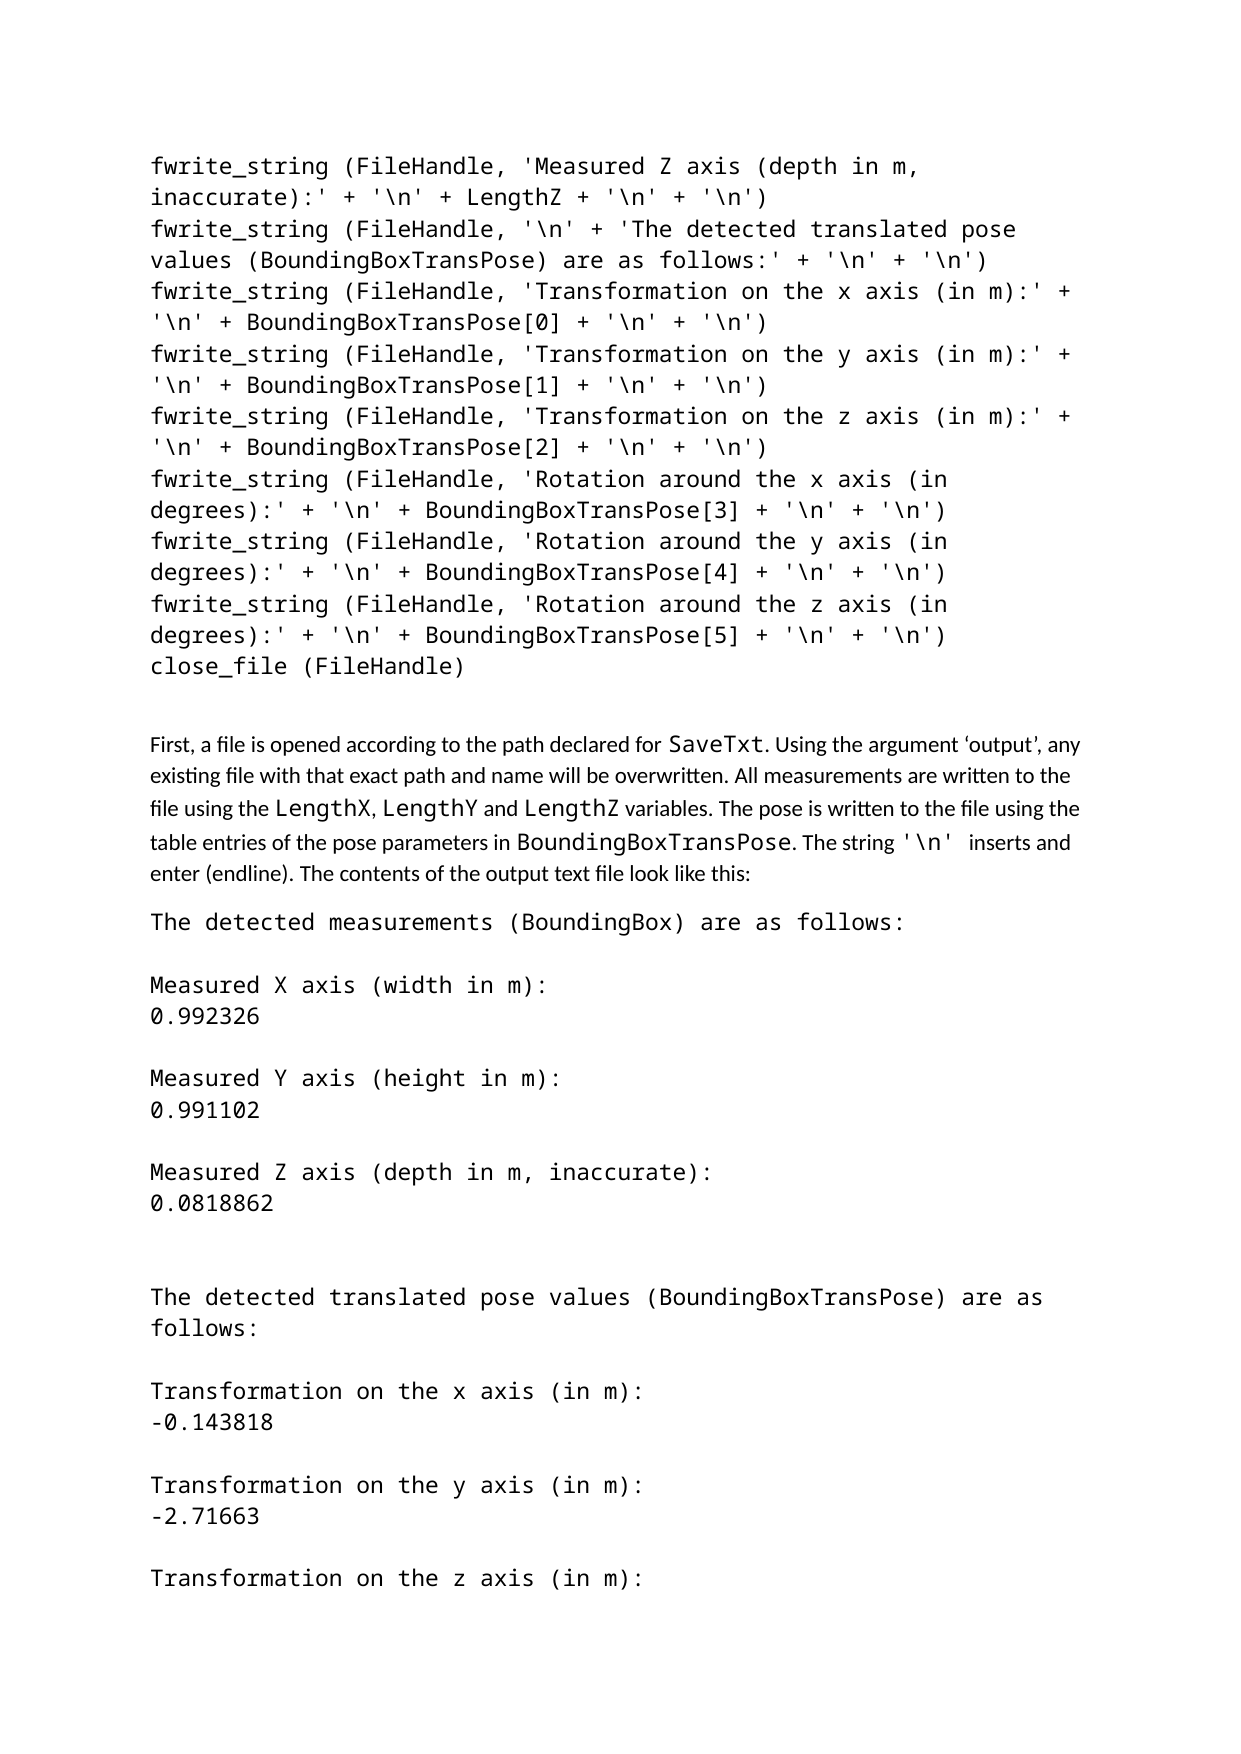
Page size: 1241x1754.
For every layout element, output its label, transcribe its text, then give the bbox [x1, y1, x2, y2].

text fwrite_string (FileHandle, 'Transformation on the x axis (in m):' + '\n' + BoundingBoxTransPose[0] + '\n' + '\n') [150, 275, 1090, 337]
text fwrite_string (FileHandle, '\n' + 'The detected translated pose values (BoundingBoxTransPose) are as follows:' + '\n' + '\n') [150, 212, 1090, 275]
text -2.71663 [150, 1500, 1090, 1531]
text Measured X axis (width in m): [150, 969, 1090, 1000]
text Measured Z axis (depth in m, inaccurate): [150, 1156, 1090, 1187]
text close_file (FileHandle) [150, 650, 1090, 681]
text Transformation on the x axis (in m): [150, 1375, 1090, 1406]
text fwrite_string (FileHandle, 'Rotation around the y axis (in degrees):' + '\n' + BoundingBoxTransPose[4] + '\n' + '\n') [150, 525, 1090, 587]
text 0.0818862 [150, 1187, 1090, 1219]
text Transformation on the y axis (in m): [150, 1469, 1090, 1500]
text First, a file is opened according to the path declared for SaveTxt. Using the argument ‘output’, any existing file with that exact path and name will be overwritten. All measurements are written to the file using the LengthX, LengthY and LengthZ variables. The pose is written to the file using the table entries of the pose parameters in BoundingBoxTransPose. The string '\n' inserts and enter (endline). The contents of the output text file look like this: [150, 728, 1090, 887]
text The detected translated pose values (BoundingBoxTransPose) are as follows: [150, 1281, 1090, 1344]
text fwrite_string (FileHandle, 'Rotation around the z axis (in degrees):' + '\n' + BoundingBoxTransPose[5] + '\n' + '\n') [150, 587, 1090, 650]
text fwrite_string (FileHandle, 'Measured Z axis (depth in m, inaccurate):' + '\n' + LengthZ + '\n' + '\n') [150, 150, 1090, 212]
text 0.991102 [150, 1094, 1090, 1125]
text -0.143818 [150, 1406, 1090, 1437]
text fwrite_string (FileHandle, 'Rotation around the x axis (in degrees):' + '\n' + BoundingBoxTransPose[3] + '\n' + '\n') [150, 462, 1090, 525]
text Transformation on the z axis (in m): [150, 1562, 1090, 1594]
text fwrite_string (FileHandle, 'Transformation on the y axis (in m):' + '\n' + BoundingBoxTransPose[1] + '\n' + '\n') [150, 337, 1090, 400]
text 0.992326 [150, 1000, 1090, 1031]
text fwrite_string (FileHandle, 'Transformation on the z axis (in m):' + '\n' + BoundingBoxTransPose[2] + '\n' + '\n') [150, 400, 1090, 462]
text The detected measurements (BoundingBox) are as follows: [150, 906, 1090, 937]
text Measured Y axis (height in m): [150, 1062, 1090, 1094]
